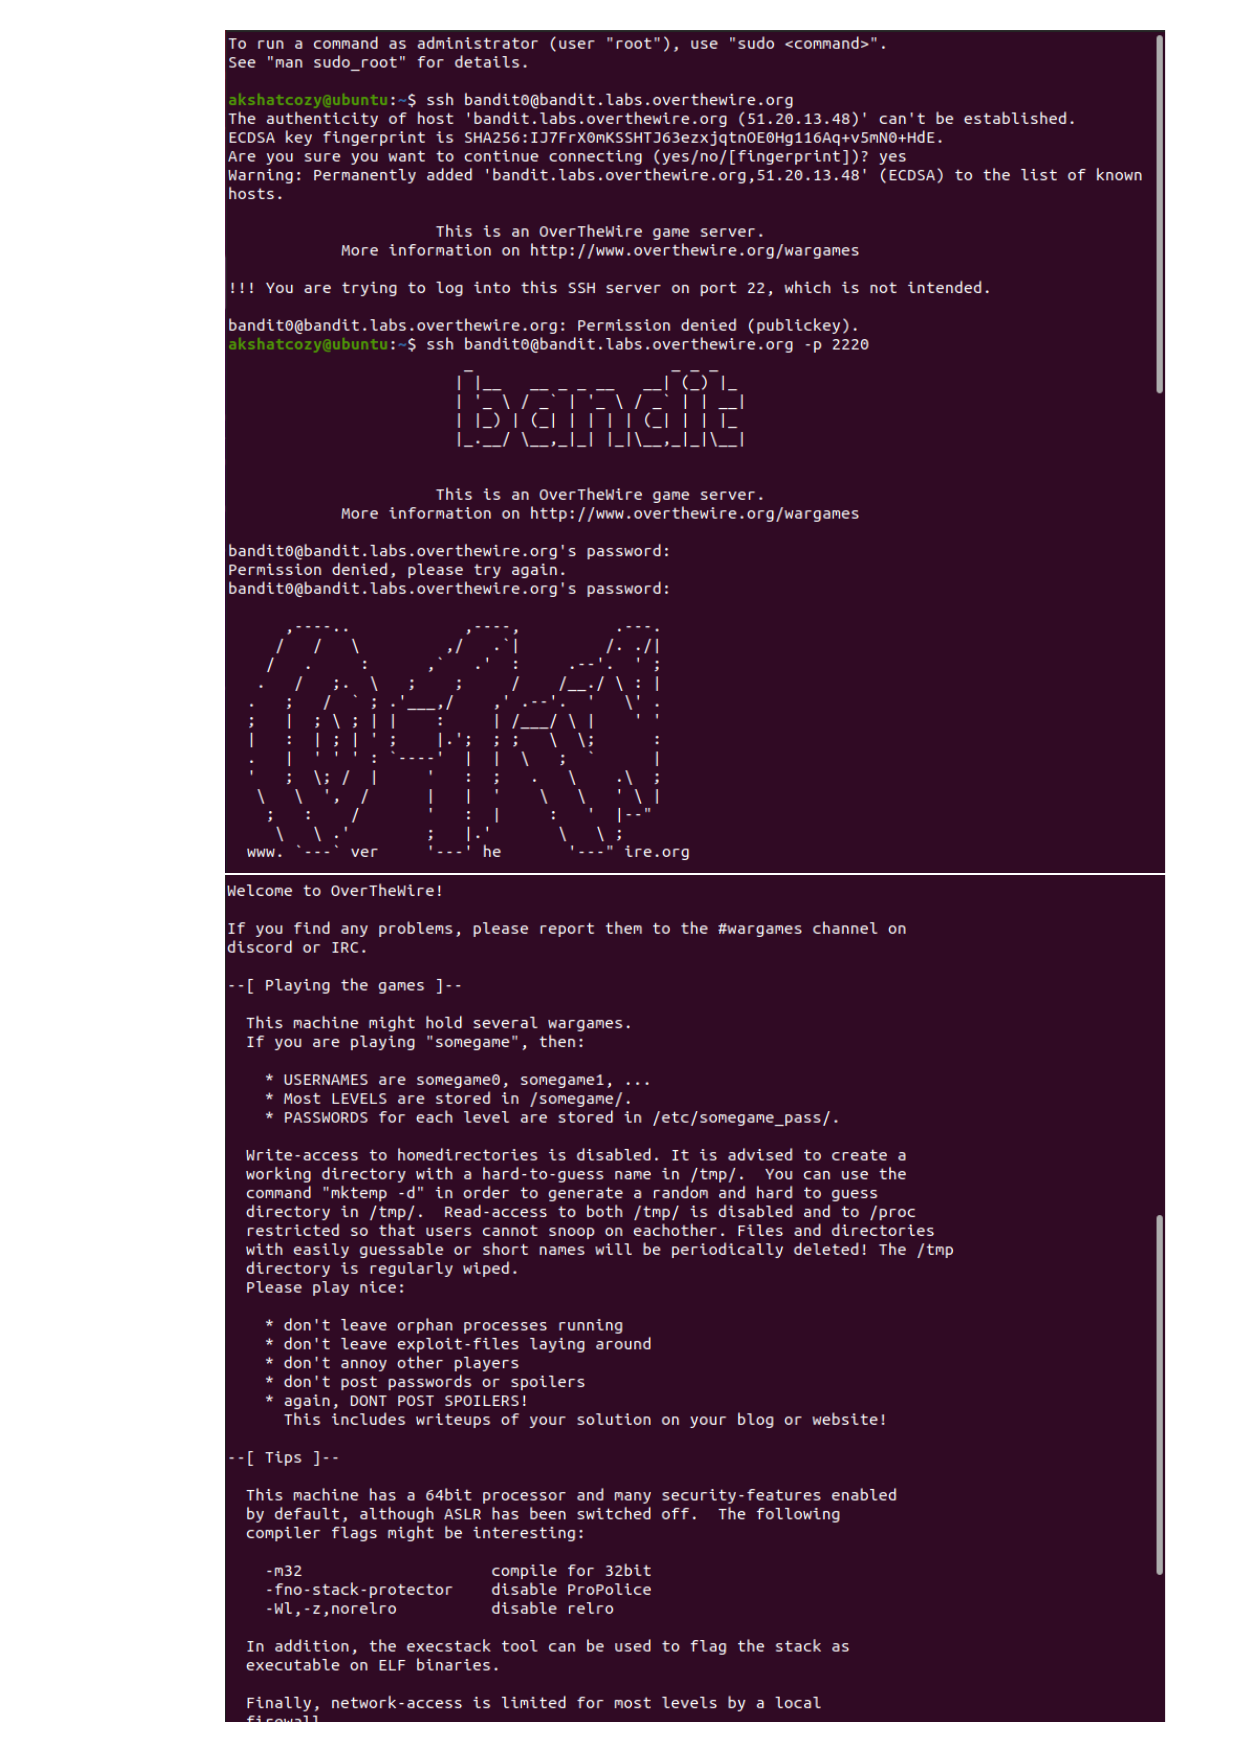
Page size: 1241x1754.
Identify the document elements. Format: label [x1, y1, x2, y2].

picture [225, 30, 1166, 873]
picture [225, 875, 1166, 1722]
